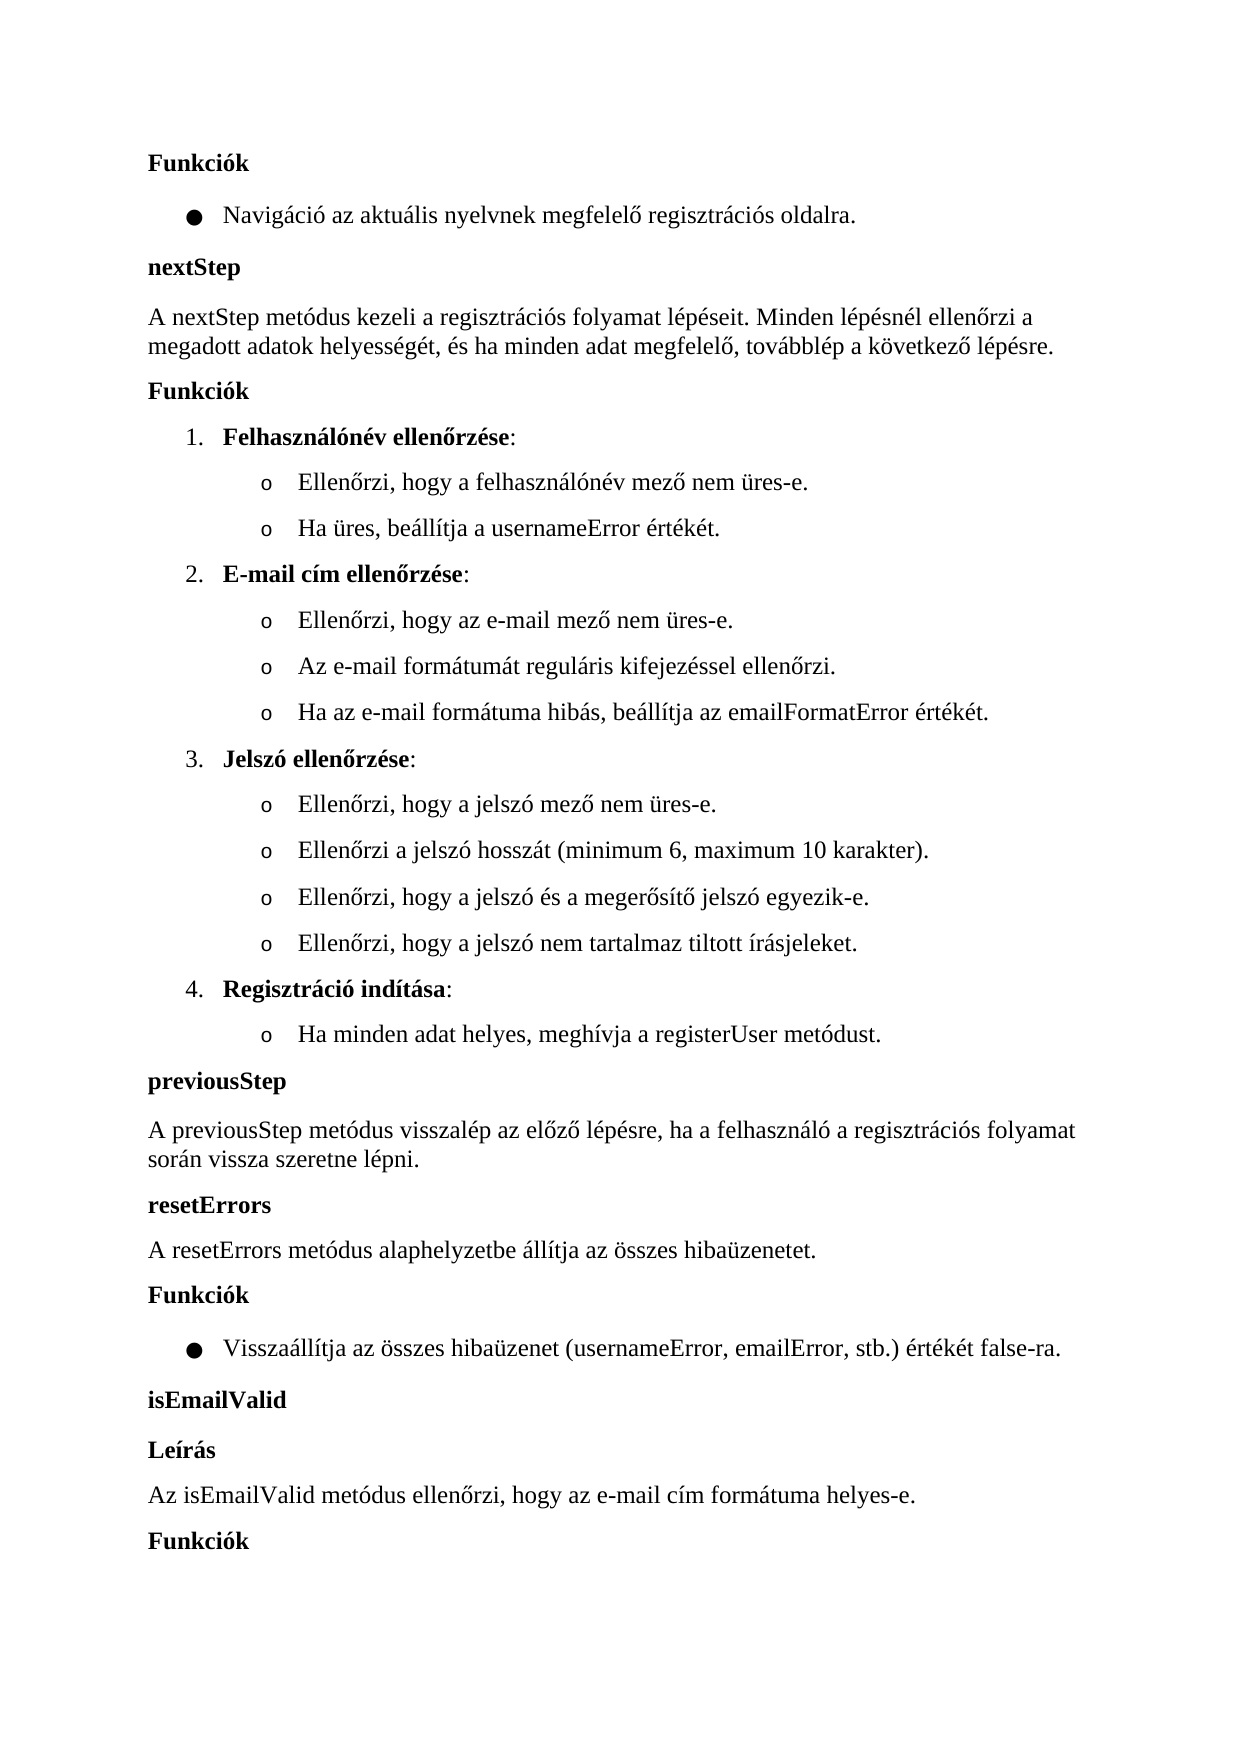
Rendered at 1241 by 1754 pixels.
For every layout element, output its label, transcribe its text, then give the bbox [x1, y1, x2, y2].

list Felhasználónév ellenőrzése: [185, 422, 1093, 450]
list Regisztráció indítása: [185, 974, 1093, 1003]
list Ellenőrzi, hogy a jelszó és a megerősítő jelszó egyezik-e. [260, 882, 1093, 911]
text Funkciók [148, 376, 1093, 405]
text nextStep [148, 252, 1093, 281]
list Ha üres, beállítja a usernameError értékét. [260, 513, 1093, 543]
text A previousStep metódus visszalép az előző lépésre, ha a felhasználó a regisztrációs folyamat során vissza szeretne lépni. [148, 1116, 1093, 1173]
text previousStep [148, 1066, 1093, 1094]
text Funkciók [148, 148, 1093, 176]
text A resetErrors metódus alaphelyzetbe állítja az összes hibaüzenetet. [148, 1235, 1093, 1264]
text Funkciók [148, 1281, 1093, 1309]
list Ellenőrzi, hogy az e-mail mező nem üres-e. [260, 605, 1093, 634]
list Ellenőrzi, hogy a felhasználónév mező nem üres-e. [260, 467, 1093, 497]
list Ellenőrzi, hogy a jelszó nem tartalmaz tiltott írásjeleket. [260, 928, 1093, 957]
text Az isEmailValid metódus ellenőrzi, hogy az e-mail cím formátuma helyes-e. [148, 1480, 1093, 1509]
list Ellenőrzi, hogy a jelszó mező nem üres-e. [260, 789, 1093, 819]
list Az e-mail formátumát reguláris kifejezéssel ellenőrzi. [260, 651, 1093, 681]
text resetErrors [148, 1190, 1093, 1218]
list E-mail cím ellenőrzése: [185, 559, 1093, 588]
list Ellenőrzi a jelszó hosszát (minimum 6, maximum 10 karakter). [260, 835, 1093, 865]
text Leírás [148, 1435, 1093, 1464]
text isEmailValid [148, 1385, 1093, 1414]
text A nextStep metódus kezeli a regisztrációs folyamat lépéseit. Minden lépésnél ellenőrzi a megadott adatok helyességét, és ha minden adat megfelelő, továbblép a következő lépésre. [148, 302, 1093, 359]
list Visszaállítja az összes hibaüzenet (usernameError, emailError, stb.) értékét false-ra. [185, 1326, 1093, 1369]
list Jelszó ellenőrzése: [185, 744, 1093, 772]
text Funkciók [148, 1526, 1093, 1554]
list Ha az e-mail formátuma hibás, beállítja az emailFormatError értékét. [260, 697, 1093, 727]
list Ha minden adat helyes, meghívja a registerUser metódust. [260, 1019, 1093, 1049]
list Navigáció az aktuális nyelvnek megfelelő regisztrációs oldalra. [185, 193, 1093, 236]
